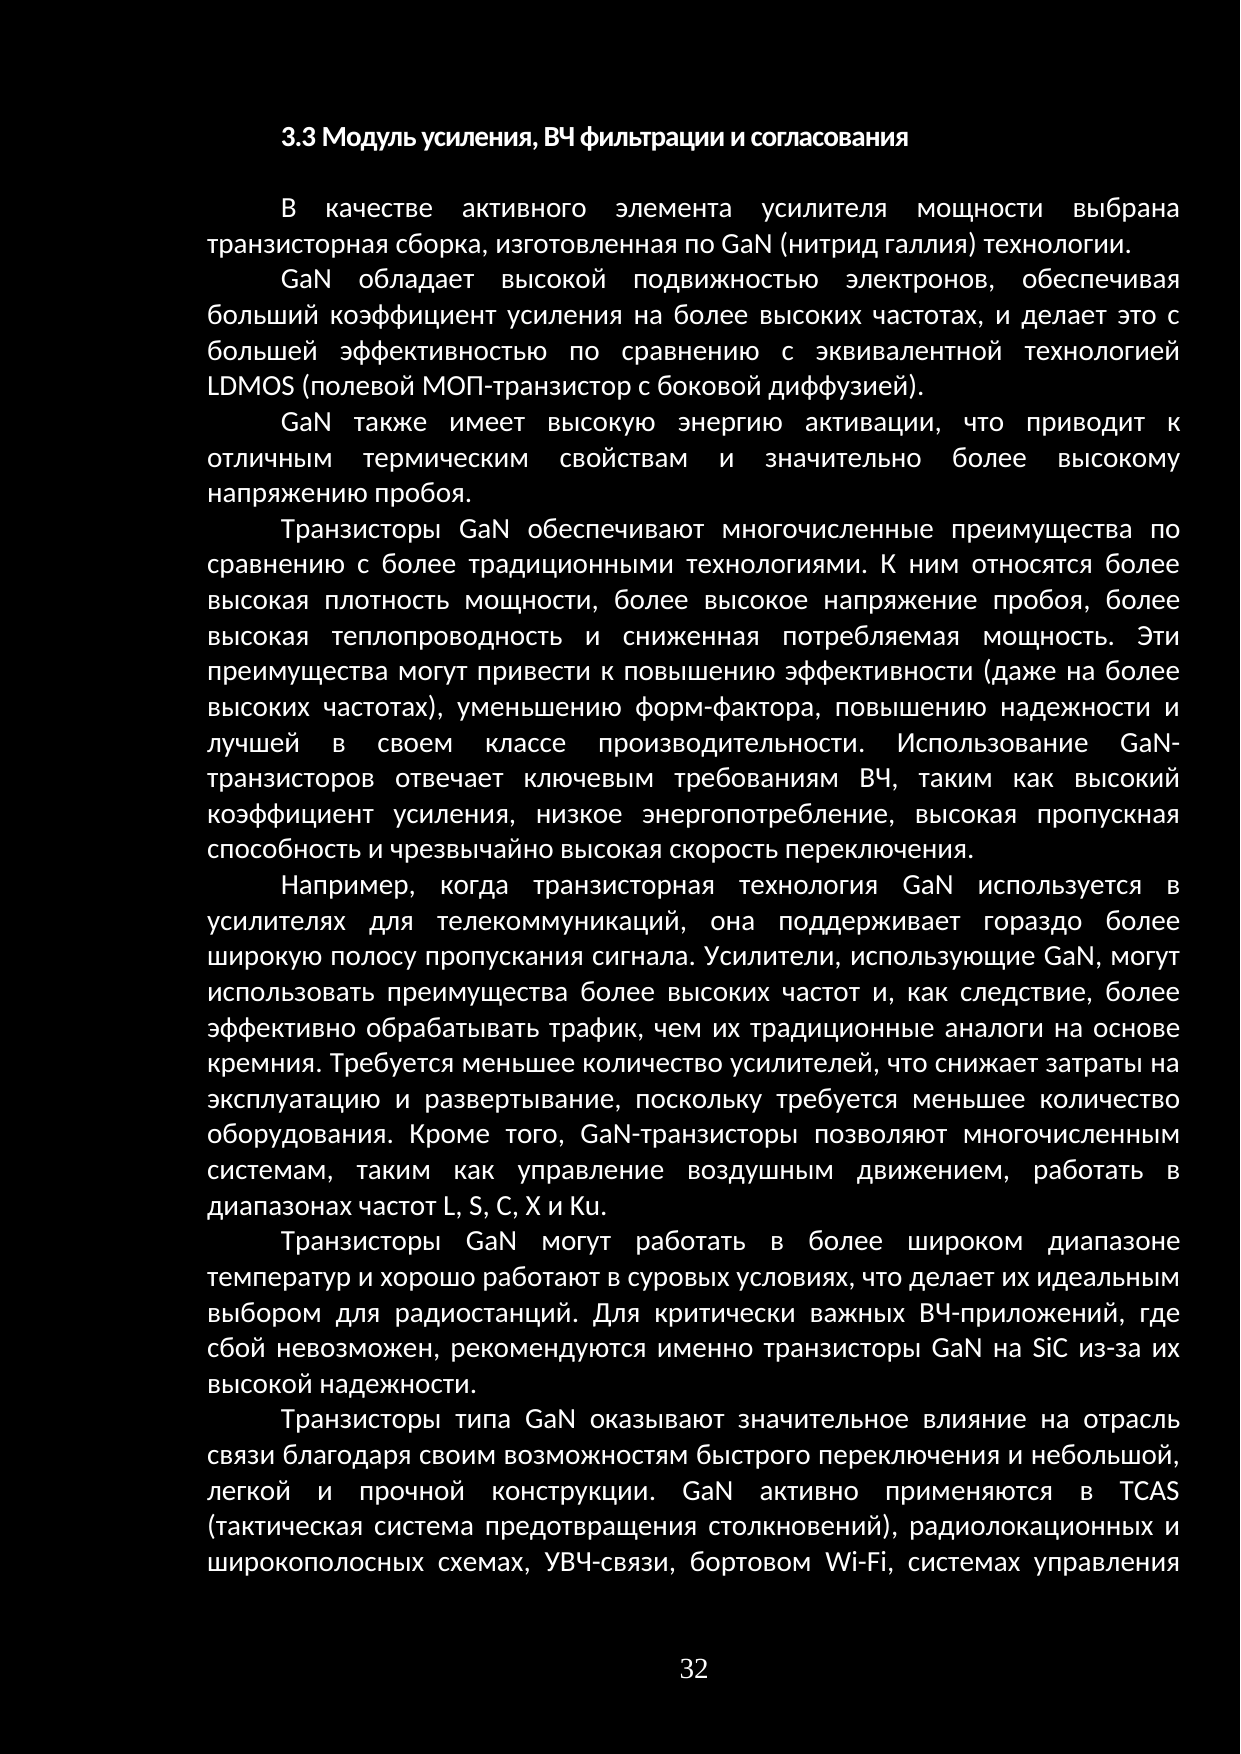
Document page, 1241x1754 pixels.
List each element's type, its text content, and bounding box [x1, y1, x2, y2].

text Транзисторы GaN могут работать в более широком диапазоне температур и хорошо работают в суровых условиях, что делает их идеальным выбором для радиостанций. Для критически важных ВЧ-приложений, где сбой невозможен, рекомендуются именно транзисторы GaN на SiC из-за их высокой надежности. [207, 1222, 1181, 1401]
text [207, 1401, 1181, 1579]
text GaN обладает высокой подвижностью электронов, обеспечивая больший коэффициент усиления на более высоких частотах, и делает это с большей эффективностью по сравнению с эквивалентной технологией LDMOS (полевой МОП-транзистор с боковой диффузией). [207, 261, 1181, 403]
text В качестве активного элемента усилителя мощности выбрана транзисторная сборка, изготовленная по GaN (нитрид галлия) технологии. [207, 189, 1181, 261]
text Транзисторы GaN обеспечивают многочисленные преимущества по сравнению с более традиционными технологиями. К ним относятся более высокая плотность мощности, более высокое напряжение пробоя, более высокая теплопроводность и сниженная потребляемая мощность. Эти преимущества могут привести к повышению эффективности (даже на более высоких частотах), уменьшению форм-фактора, повышению надежности и лучшей в своем классе производительности. Использование GaN-транзисторов отвечает ключевым требованиям ВЧ, таким как высокий коэффициент усиления, низкое энергопотребление, высокая пропускная способность и чрезвычайно высокая скорость переключения. [207, 510, 1181, 866]
text Например, когда транзисторная технология GaN используется в усилителях для телекоммуникаций, она поддерживает гораздо более широкую полосу пропускания сигнала. Усилители, использующие GaN, могут использовать преимущества более высоких частот и, как следствие, более эффективно обрабатывать трафик, чем их традиционные аналоги на основе кремния. Требуется меньшее количество усилителей, что снижает затраты на эксплуатацию и развертывание, поскольку требуется меньшее количество оборудования. Кроме того, GaN-транзисторы позволяют многочисленным системам, таким как управление воздушным движением, работать в диапазонах частот L, S, C, X и Ku. [207, 866, 1181, 1222]
text Модуль усиления, ВЧ фильтрации и согласования [207, 118, 1181, 154]
text GaN также имеет высокую энергию активации, что приводит к отличным термическим свойствам и значительно более высокому напряжению пробоя. [207, 403, 1181, 510]
